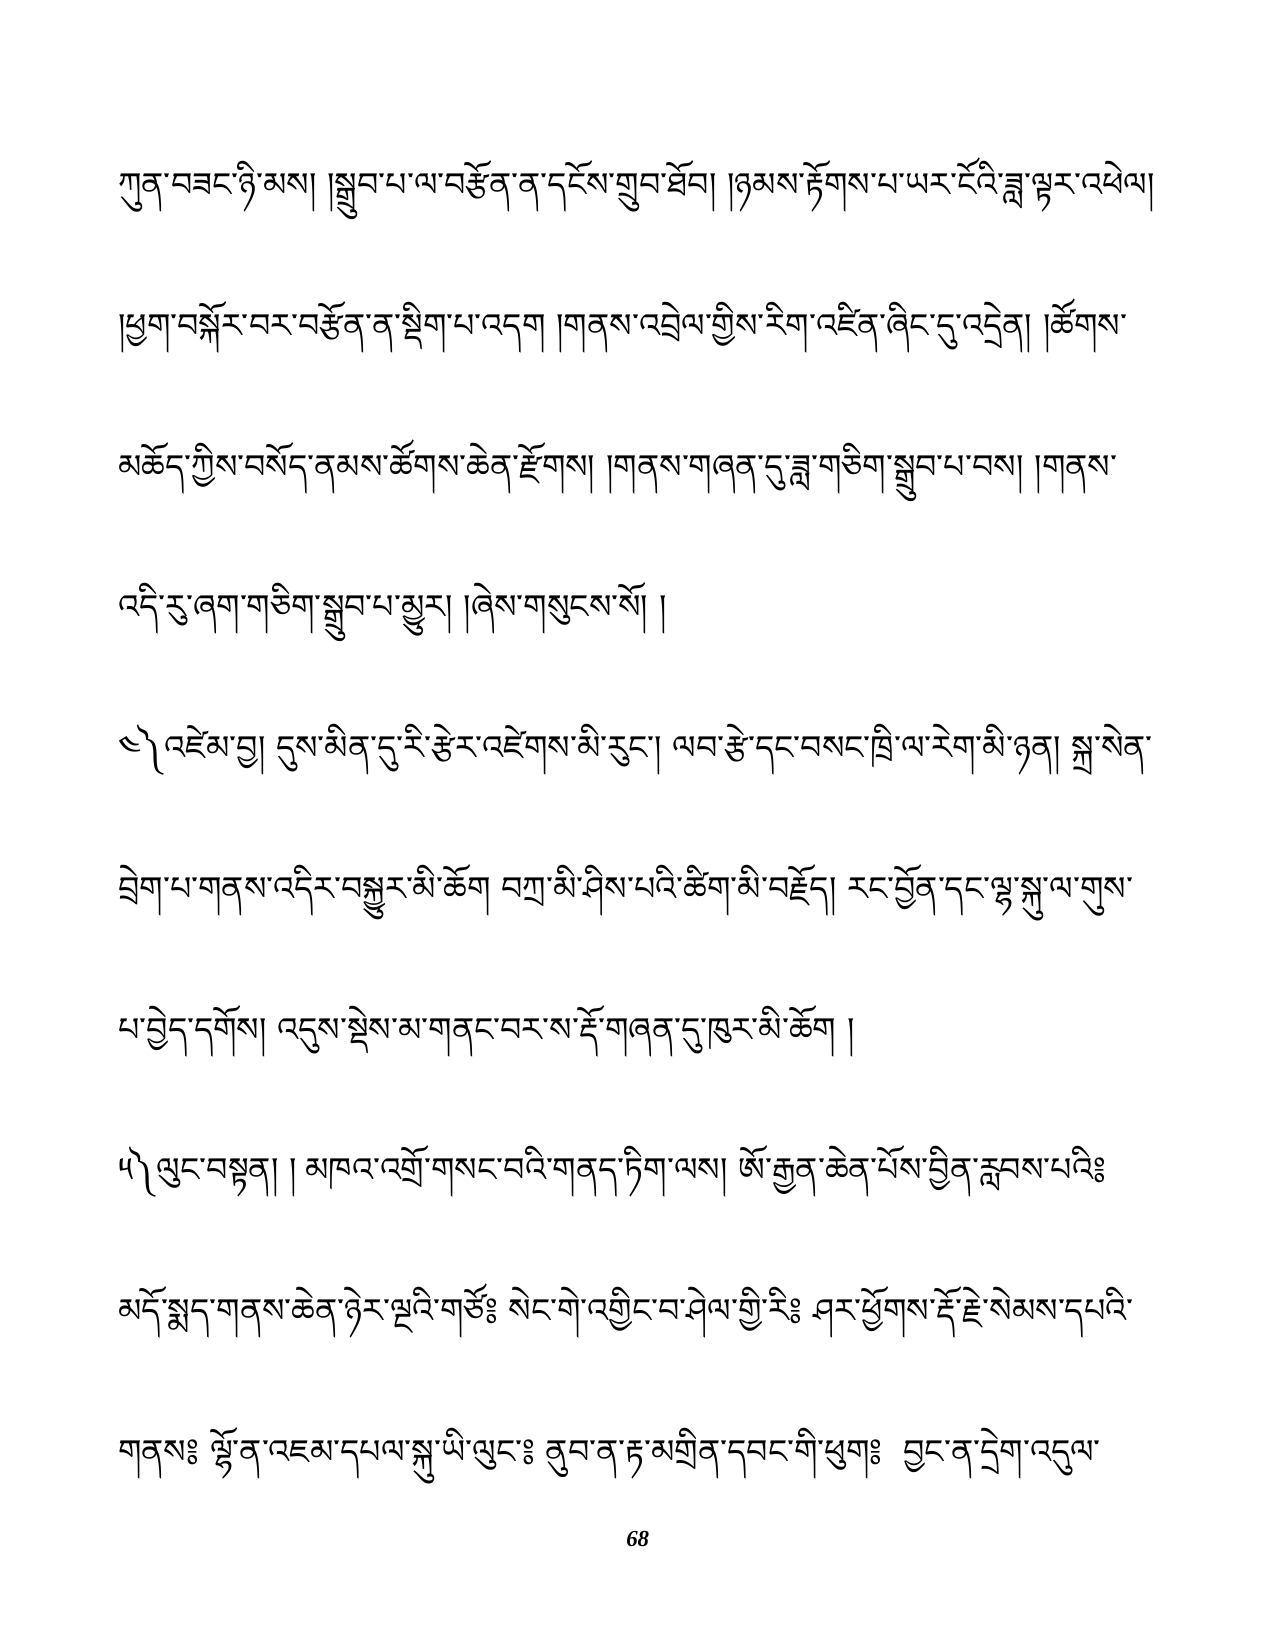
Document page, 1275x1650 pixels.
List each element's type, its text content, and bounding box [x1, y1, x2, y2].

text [118, 148, 1157, 664]
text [118, 1133, 1157, 1508]
text ༤༽འཛེམ་བྱ། དུས་མིན་དུ་རི་རྩེར་འཛེགས་མི་རུང་། ལབ་རྩེ་དང་བསང་ཁྲི་ལ་རེག་མི་ཉན། སྐྲ་སེན་བྲེག་པ་གནས་འདིར་བསྐྱུར་མི་ཆོག བཀྲ་མི་ཤིས་པའི་ཚིག་མི་བརྗོད། རང་བྱོན་དང་ལྷ་སྐུ་ལ་གུས་པ་བྱེད་དགོས། འདུས་སྡེས་མ་གནང་བར་ས་རྡོ་གཞན་དུ་ཁུར་མི་ཆོག ། [118, 711, 1157, 1086]
